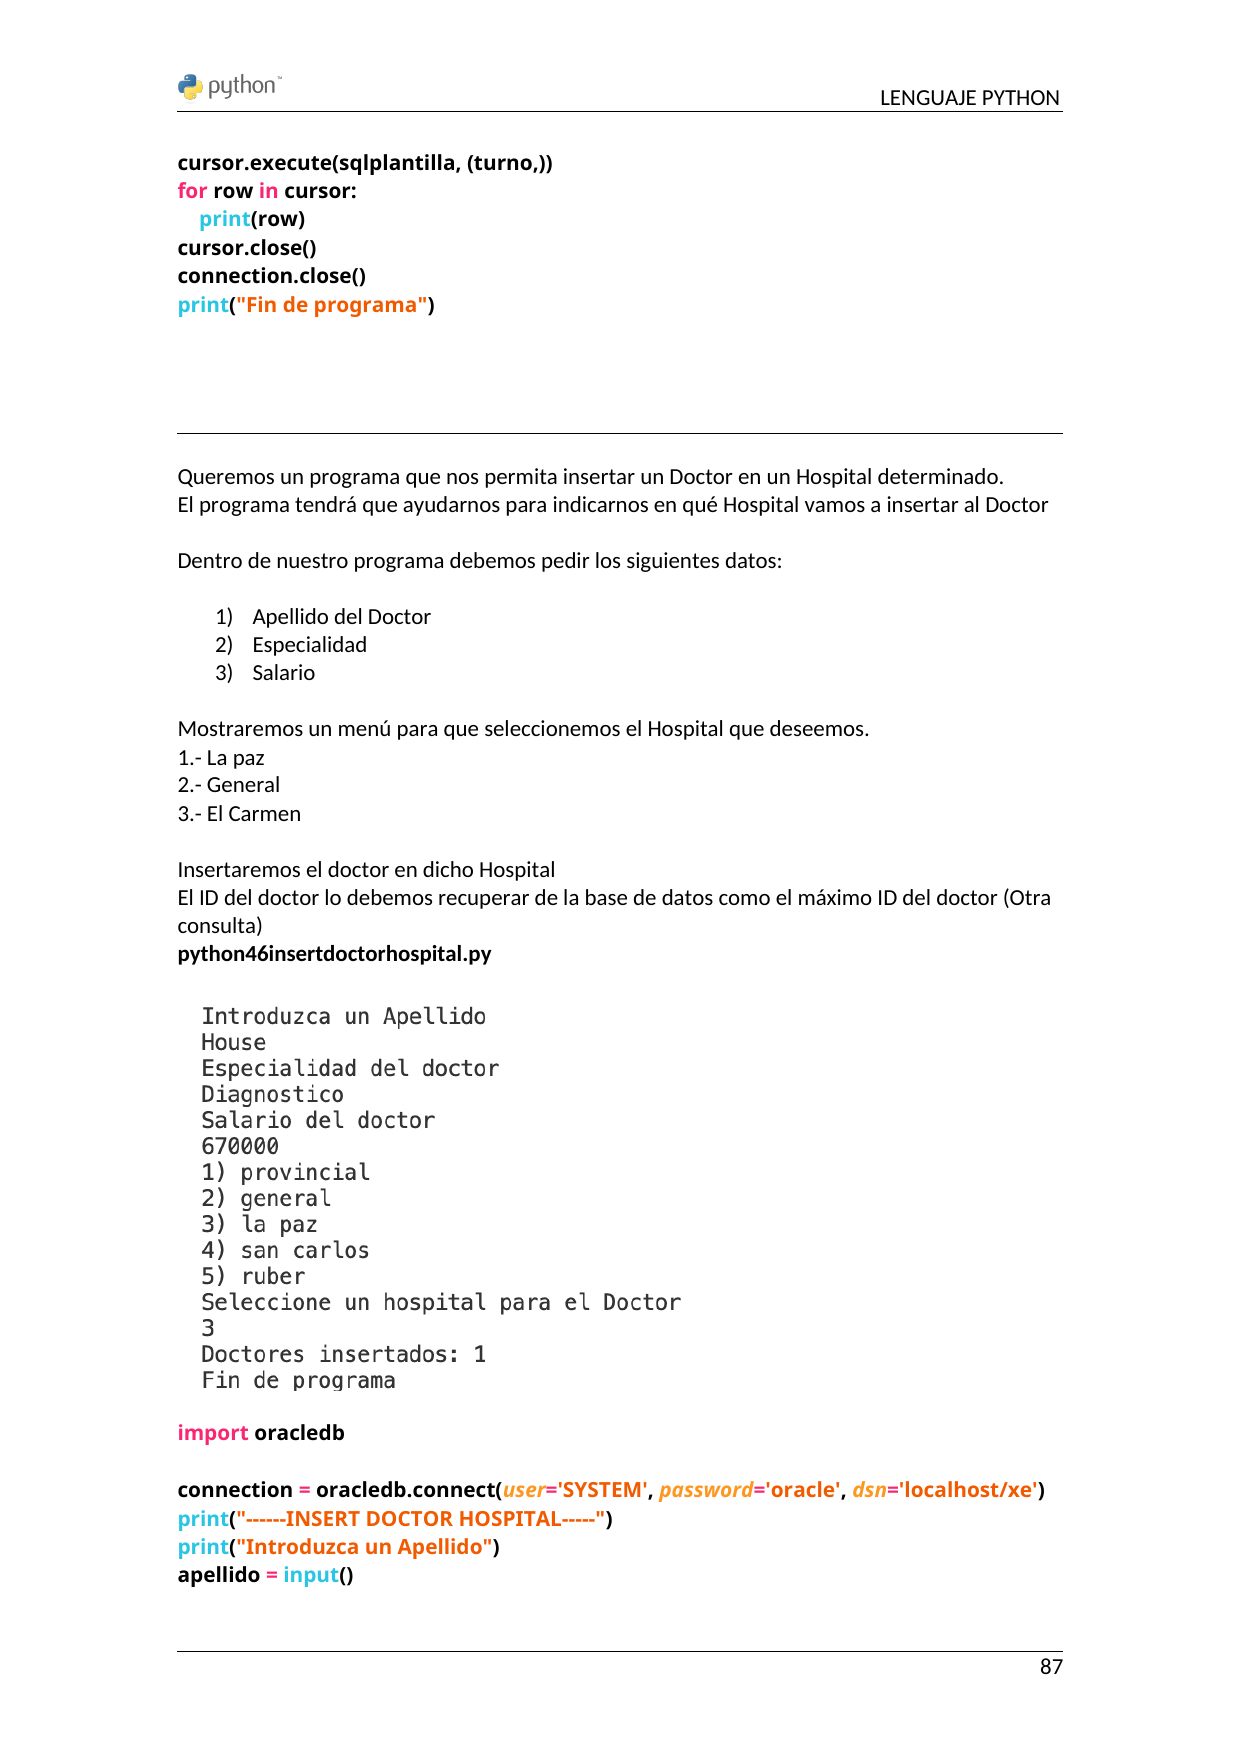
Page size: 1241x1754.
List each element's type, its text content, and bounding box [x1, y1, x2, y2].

list Especialidad [215, 631, 1063, 658]
text cursor.close() [177, 233, 1063, 261]
text El ID del doctor lo debemos recuperar de la base de datos como el máximo ID del doctor (Otra consulta) [177, 883, 1063, 939]
text cursor.execute(sqlplantilla, (turno,)) [177, 148, 1063, 176]
text Queremos un programa que nos permita insertar un Doctor en un Hospital determinado. [177, 462, 1063, 490]
text Mostraremos un menú para que seleccionemos el Hospital que deseemos. [177, 714, 1063, 743]
text Insertaremos el doctor en dicho Hospital [177, 855, 1063, 883]
text 1.- La paz [177, 743, 1063, 771]
text connection = oracledb.connect(user='SYSTEM', password='oracle', dsn='localhost/xe') [177, 1475, 1063, 1504]
text Dentro de nuestro programa debemos pedir los siguientes datos: [177, 546, 1063, 574]
picture [177, 994, 1063, 1391]
list Salario [215, 658, 1063, 687]
text apellido = input() [177, 1561, 1063, 1589]
text python46insertdoctorhospital.py [177, 939, 1063, 967]
text print(row) [177, 204, 1063, 233]
text print("Fin de programa") [177, 290, 1063, 318]
text connection.close() [177, 261, 1063, 290]
text import oracledb [177, 1418, 1063, 1447]
picture [177, 73, 283, 105]
text 3.- El Carmen [177, 799, 1063, 827]
text print("------INSERT DOCTOR HOSPITAL-----") [177, 1504, 1063, 1532]
text 2.- General [177, 771, 1063, 799]
text print("Introduzca un Apellido") [177, 1532, 1063, 1561]
list Apellido del Doctor [215, 602, 1063, 631]
text El programa tendrá que ayudarnos para indicarnos en qué Hospital vamos a insertar al Doctor [177, 490, 1063, 518]
text for row in cursor: [177, 176, 1063, 204]
